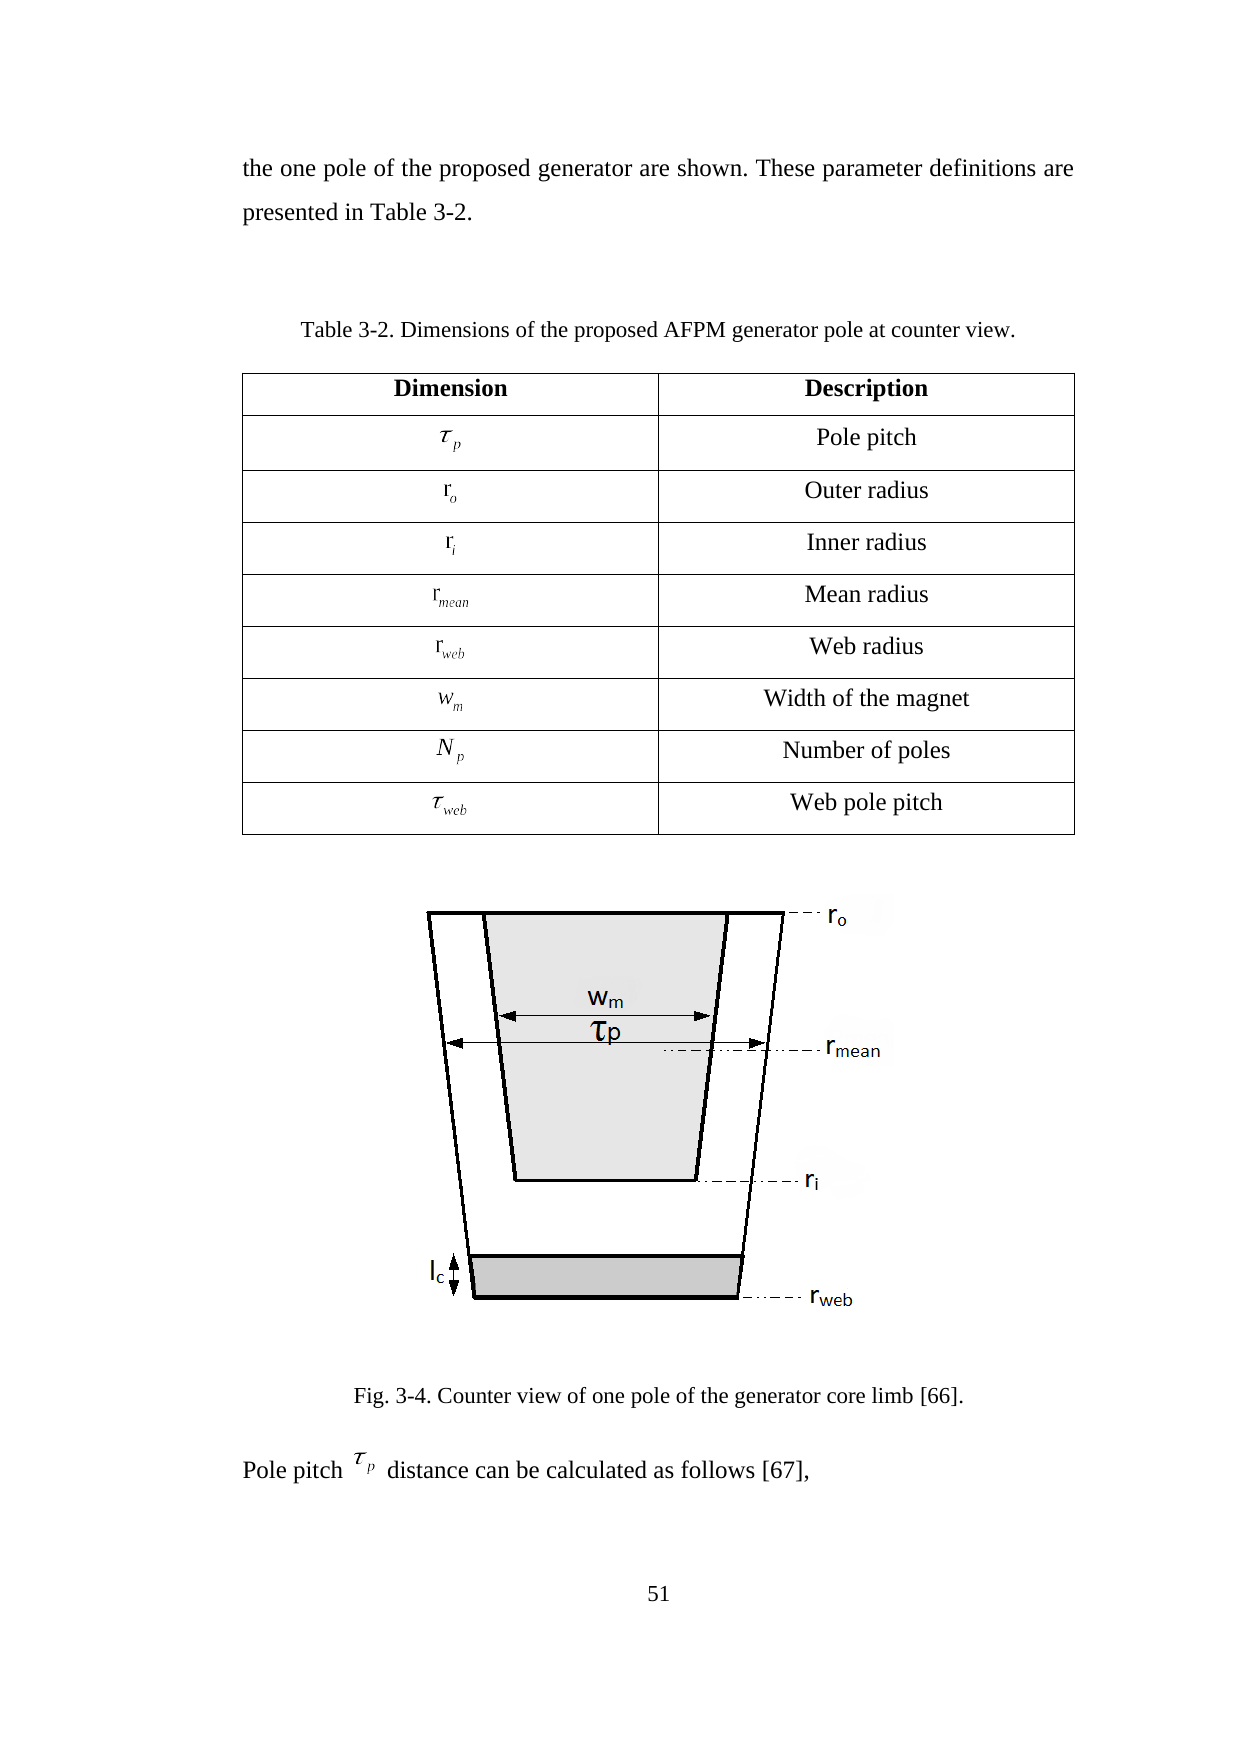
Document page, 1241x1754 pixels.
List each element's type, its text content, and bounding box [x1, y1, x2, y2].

picture [423, 894, 894, 1352]
table_cell Number of poles [659, 731, 1074, 782]
text Pole pitch distance can be calculated as follows [67], [242, 1438, 1075, 1484]
table_cell Pole pitch [659, 416, 1074, 470]
table_cell [243, 783, 658, 834]
list Fig. 3-4. Counter view of one pole of the generator core limb [66]. [242, 1382, 1075, 1409]
table_cell [243, 731, 658, 782]
table_cell Mean radius [659, 575, 1074, 626]
table_cell [243, 627, 658, 678]
table_cell [243, 471, 658, 522]
text Table 3-2. Dimensions of the proposed AFPM generator pole at counter view. [242, 316, 1075, 343]
table_cell Inner radius [659, 523, 1074, 574]
table_cell [243, 523, 658, 574]
table_header Dimension [243, 374, 658, 415]
table_cell Web pole pitch [659, 783, 1074, 834]
table_cell [243, 416, 658, 470]
table_header Description [659, 374, 1074, 415]
table_cell Outer radius [659, 471, 1074, 522]
table_cell [243, 679, 658, 730]
table_cell Width of the magnet [659, 679, 1074, 730]
table_cell [243, 575, 658, 626]
table_cell Web radius [659, 627, 1074, 678]
